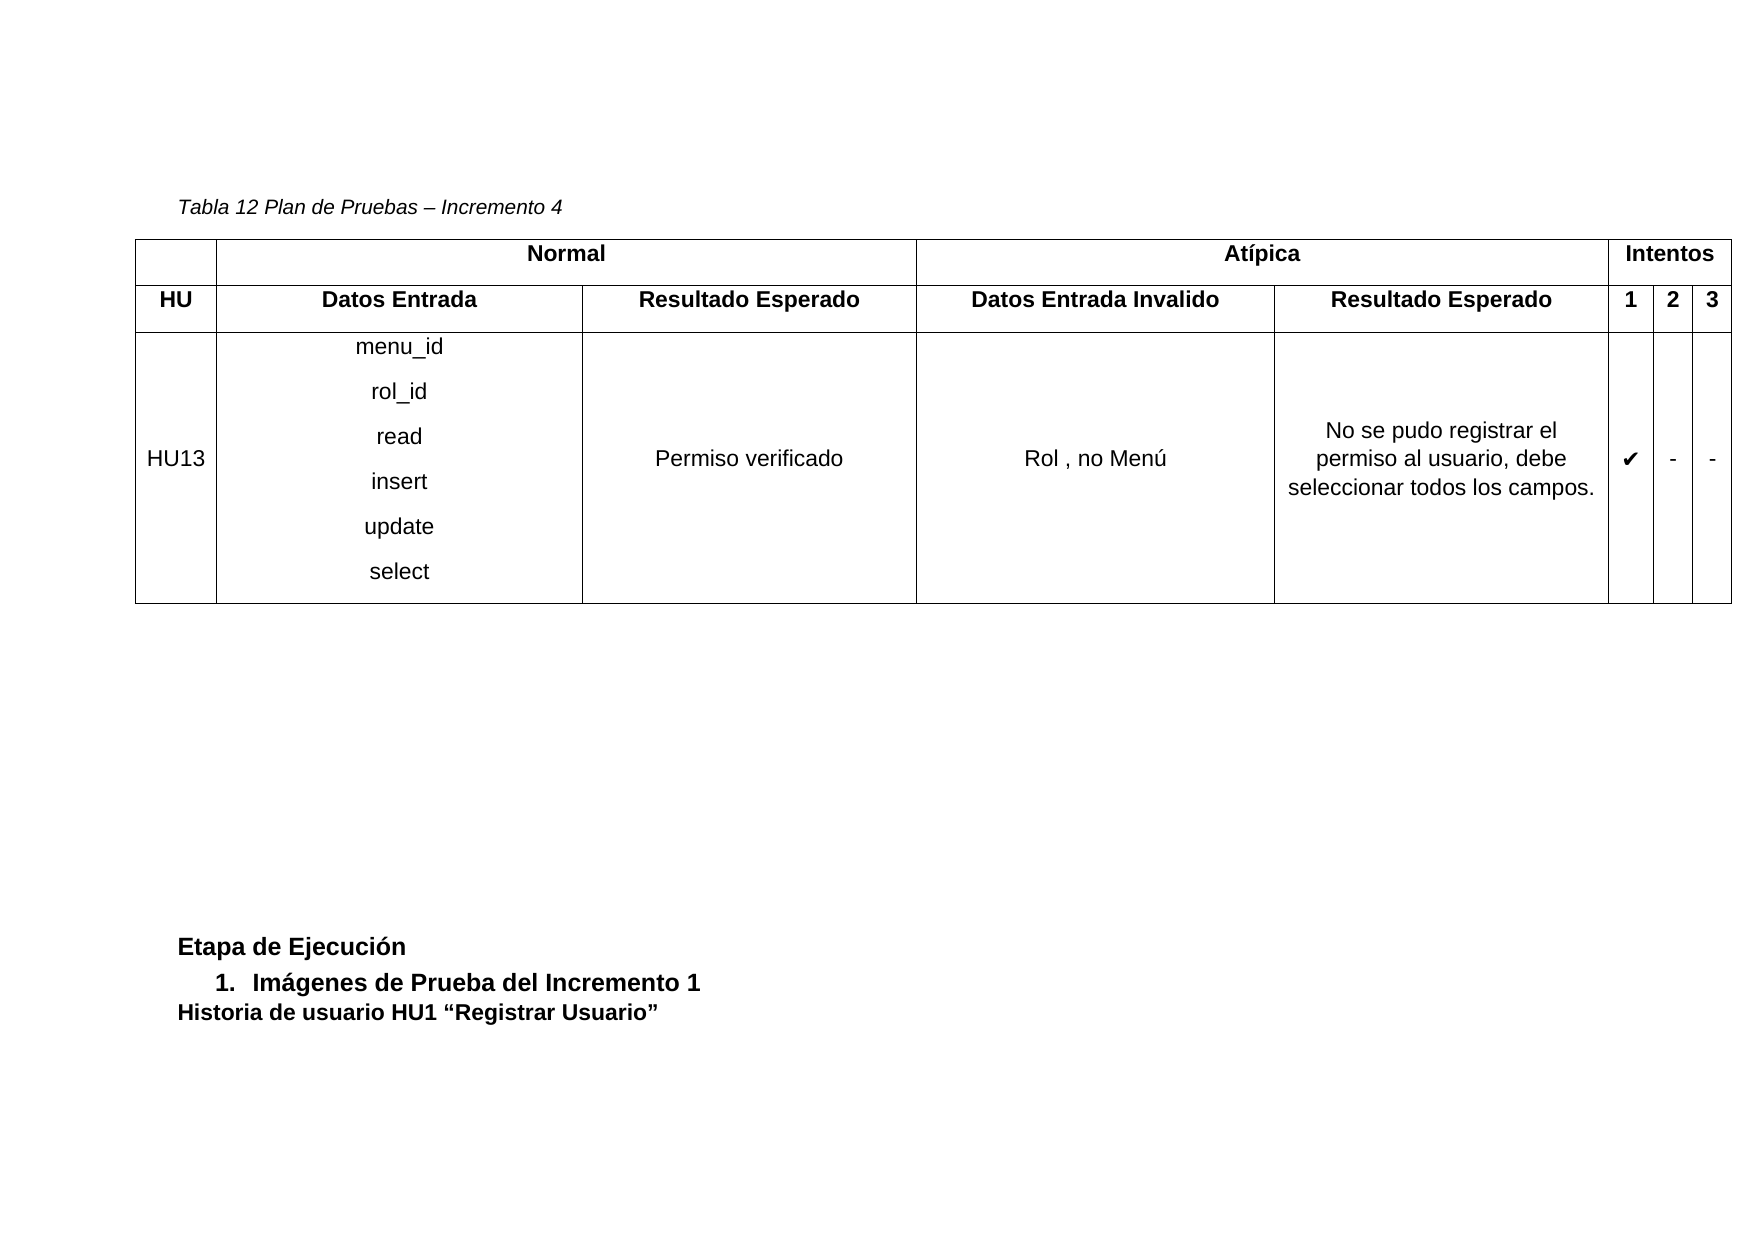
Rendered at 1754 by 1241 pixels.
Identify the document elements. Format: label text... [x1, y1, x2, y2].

text Historia de usuario HU1 “Registrar Usuario” [177, 999, 1577, 1025]
table_cell Rol , no Menú [917, 333, 1274, 603]
table_cell HU13 [136, 333, 216, 603]
subtitle Imágenes de Prueba del Incremento 1 [215, 968, 1577, 996]
table_cell No se pudo registrar el permiso al usuario, debe seleccionar todos los campos. [1275, 333, 1608, 603]
table_cell - [1654, 333, 1692, 603]
table_cell Resultado Esperado [583, 286, 916, 332]
table_cell - [1693, 333, 1731, 603]
text Tabla 12 Plan de Pruebas – Incremento 4 [177, 194, 1577, 218]
table_header Intentos [1609, 240, 1731, 285]
table_cell Datos Entrada [217, 286, 582, 332]
table_cell Resultado Esperado [1275, 286, 1608, 332]
table_cell menu_id rol_id read insert update select [217, 333, 582, 603]
table_cell HU [136, 286, 216, 332]
table_cell ✔ [1609, 333, 1653, 603]
table_cell 2 [1654, 286, 1692, 332]
table_cell Datos Entrada Invalido [917, 286, 1274, 332]
table_header Normal [217, 240, 916, 285]
subtitle Etapa de Ejecución [177, 932, 1577, 961]
table_cell 3 [1693, 286, 1731, 332]
table_cell Permiso verificado [583, 333, 916, 603]
table_header Atípica [917, 240, 1608, 285]
table_header [136, 240, 216, 285]
table_cell 1 [1609, 286, 1653, 332]
